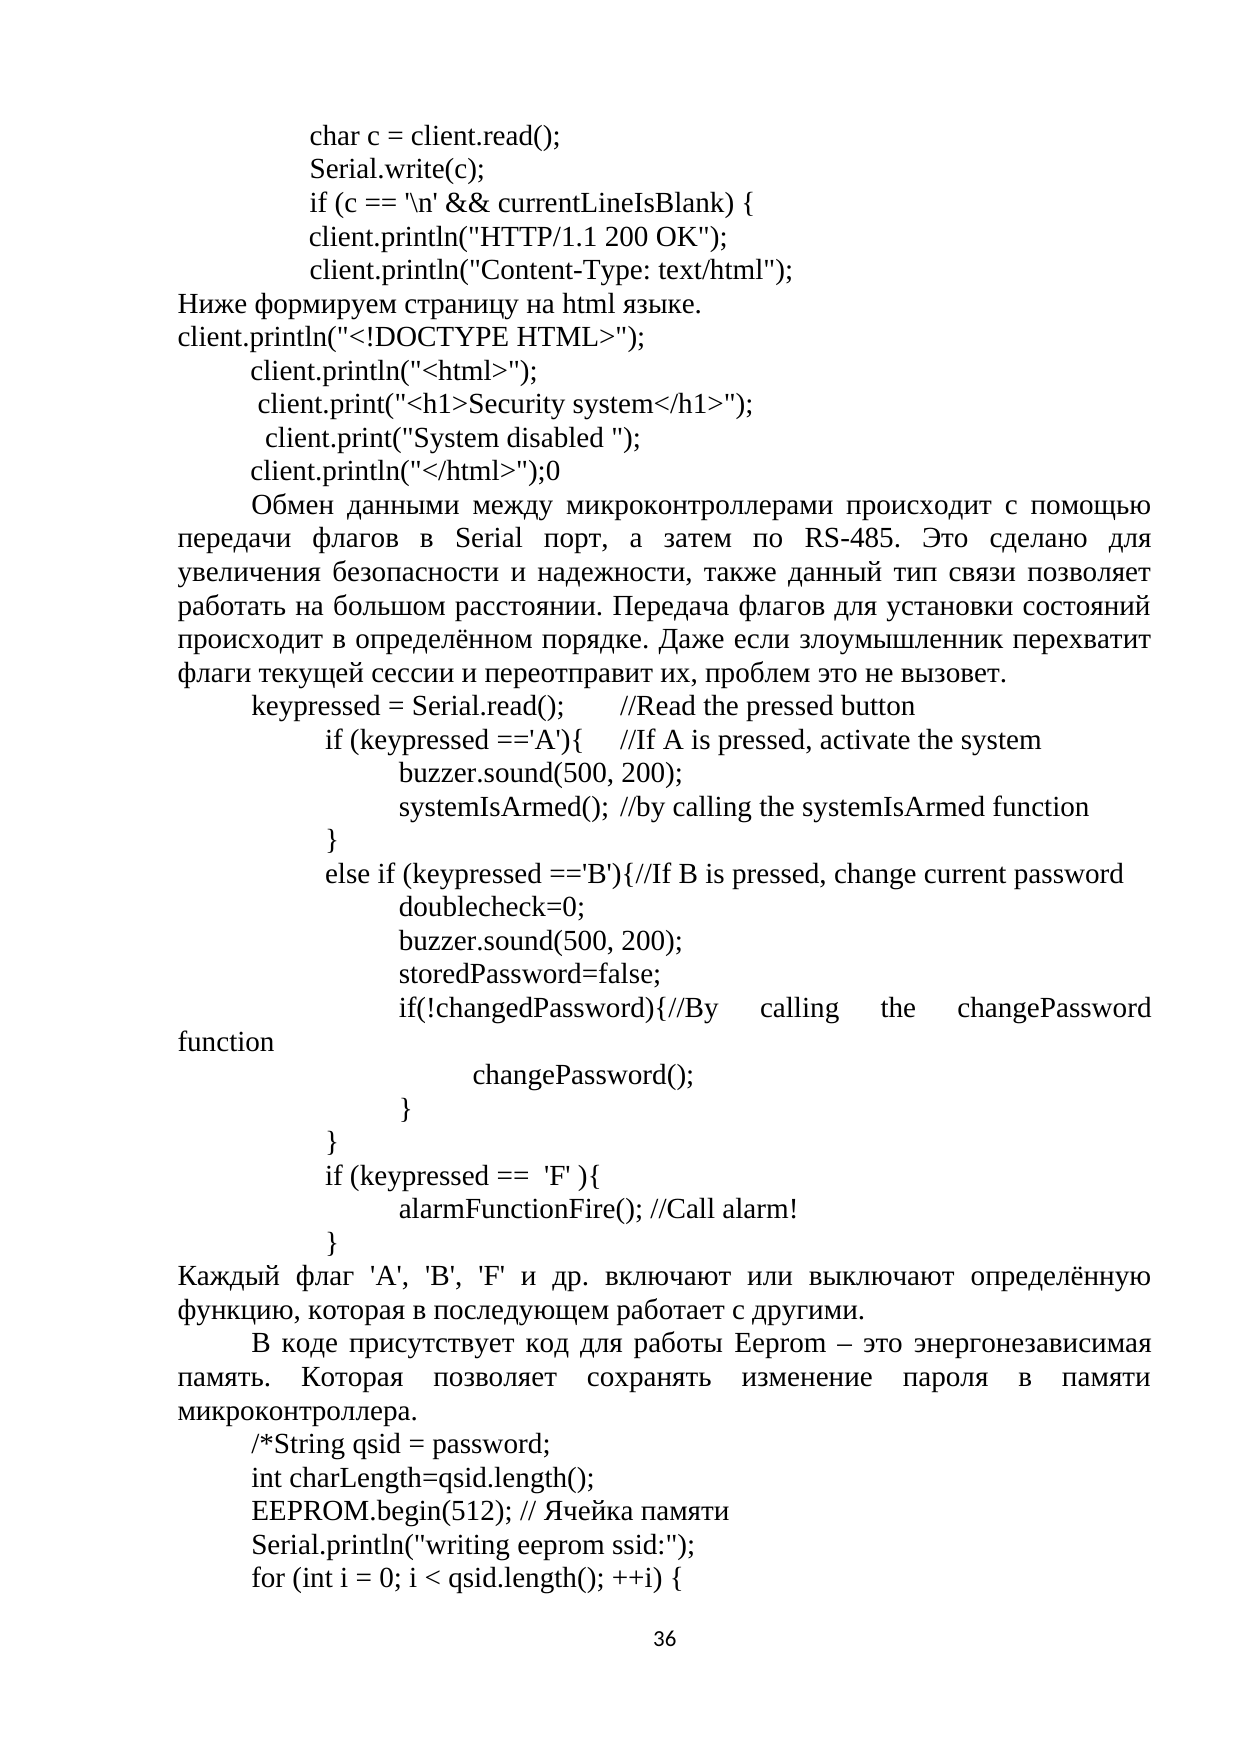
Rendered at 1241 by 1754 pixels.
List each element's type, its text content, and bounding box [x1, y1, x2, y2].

text doublecheck=0; [177, 889, 1152, 923]
text client.print("<h1>Security system</h1>"); [177, 386, 1152, 420]
text client.print("System disabled "); [177, 420, 1152, 453]
text client.println("HTTP/1.1 200 OK"); [177, 219, 1152, 252]
text Обмен данными между микроконтроллерами происходит с помощью передачи флагов в Serial порт, а затем по RS-485. Это сделано для увеличения безопасности и надежности, также данный тип связи позволяет работать на большом расстоянии. Передача флагов для установки состояний происходит в определённом порядке. Даже если злоумышленник перехватит флаги текущей сессии и переотправит их, проблем это не вызовет. [177, 487, 1152, 688]
text EEPROM.begin(512); // Ячейка памяти [251, 1493, 1152, 1527]
text else if (keypressed =='B'){//If B is pressed, change current password [177, 856, 1152, 889]
text if(!changedPassword){//By calling the changePassword function [177, 990, 1152, 1057]
text Serial.println("writing eeprom ssid:"); [251, 1527, 1152, 1560]
text storedPassword=false; [177, 957, 1152, 990]
text char c = client.read(); [177, 118, 1152, 152]
text for (int i = 0; i < qsid.length(); ++i) { [251, 1560, 1152, 1594]
text buzzer.sound(500, 200); [177, 923, 1152, 957]
text } [177, 1124, 1152, 1158]
text client.println("Content-Type: text/html"); [177, 252, 1152, 286]
text В коде присутствует код для работы Eeprom – это энергонезависимая память. Которая позволяет сохранять изменение пароля в памяти микроконтроллера. [177, 1326, 1152, 1426]
text client.println("</html>");0 [177, 453, 1152, 487]
text } [177, 822, 1152, 856]
text buzzer.sound(500, 200); [177, 755, 1152, 789]
text /*String qsid = password; [251, 1426, 1152, 1460]
text Ниже формируем страницу на html языке. [177, 286, 1152, 319]
text systemIsArmed(); //by calling the systemIsArmed function [177, 789, 1152, 822]
text Каждый флаг 'A', 'B', 'F' и др. включают или выключают определённую функцию, которая в последующем работает с другими. [177, 1258, 1152, 1326]
text } [177, 1225, 1152, 1258]
text if (c == '\n' && currentLineIsBlank) { [177, 185, 1152, 219]
text if (keypressed == 'F' ){ [177, 1158, 1152, 1191]
text keypressed = Serial.read(); //Read the pressed button [177, 688, 1152, 722]
text alarmFunctionFire(); //Call alarm! [177, 1191, 1152, 1225]
text if (keypressed =='A'){ //If A is pressed, activate the system [177, 722, 1152, 755]
text changePassword(); [177, 1057, 1152, 1091]
text int charLength=qsid.length(); [251, 1460, 1152, 1493]
text client.println("<html>"); [177, 353, 1152, 386]
text } [177, 1091, 1152, 1124]
text Serial.write(c); [177, 152, 1152, 185]
text client.println("<!DOCTYPE HTML>"); [177, 319, 1152, 353]
